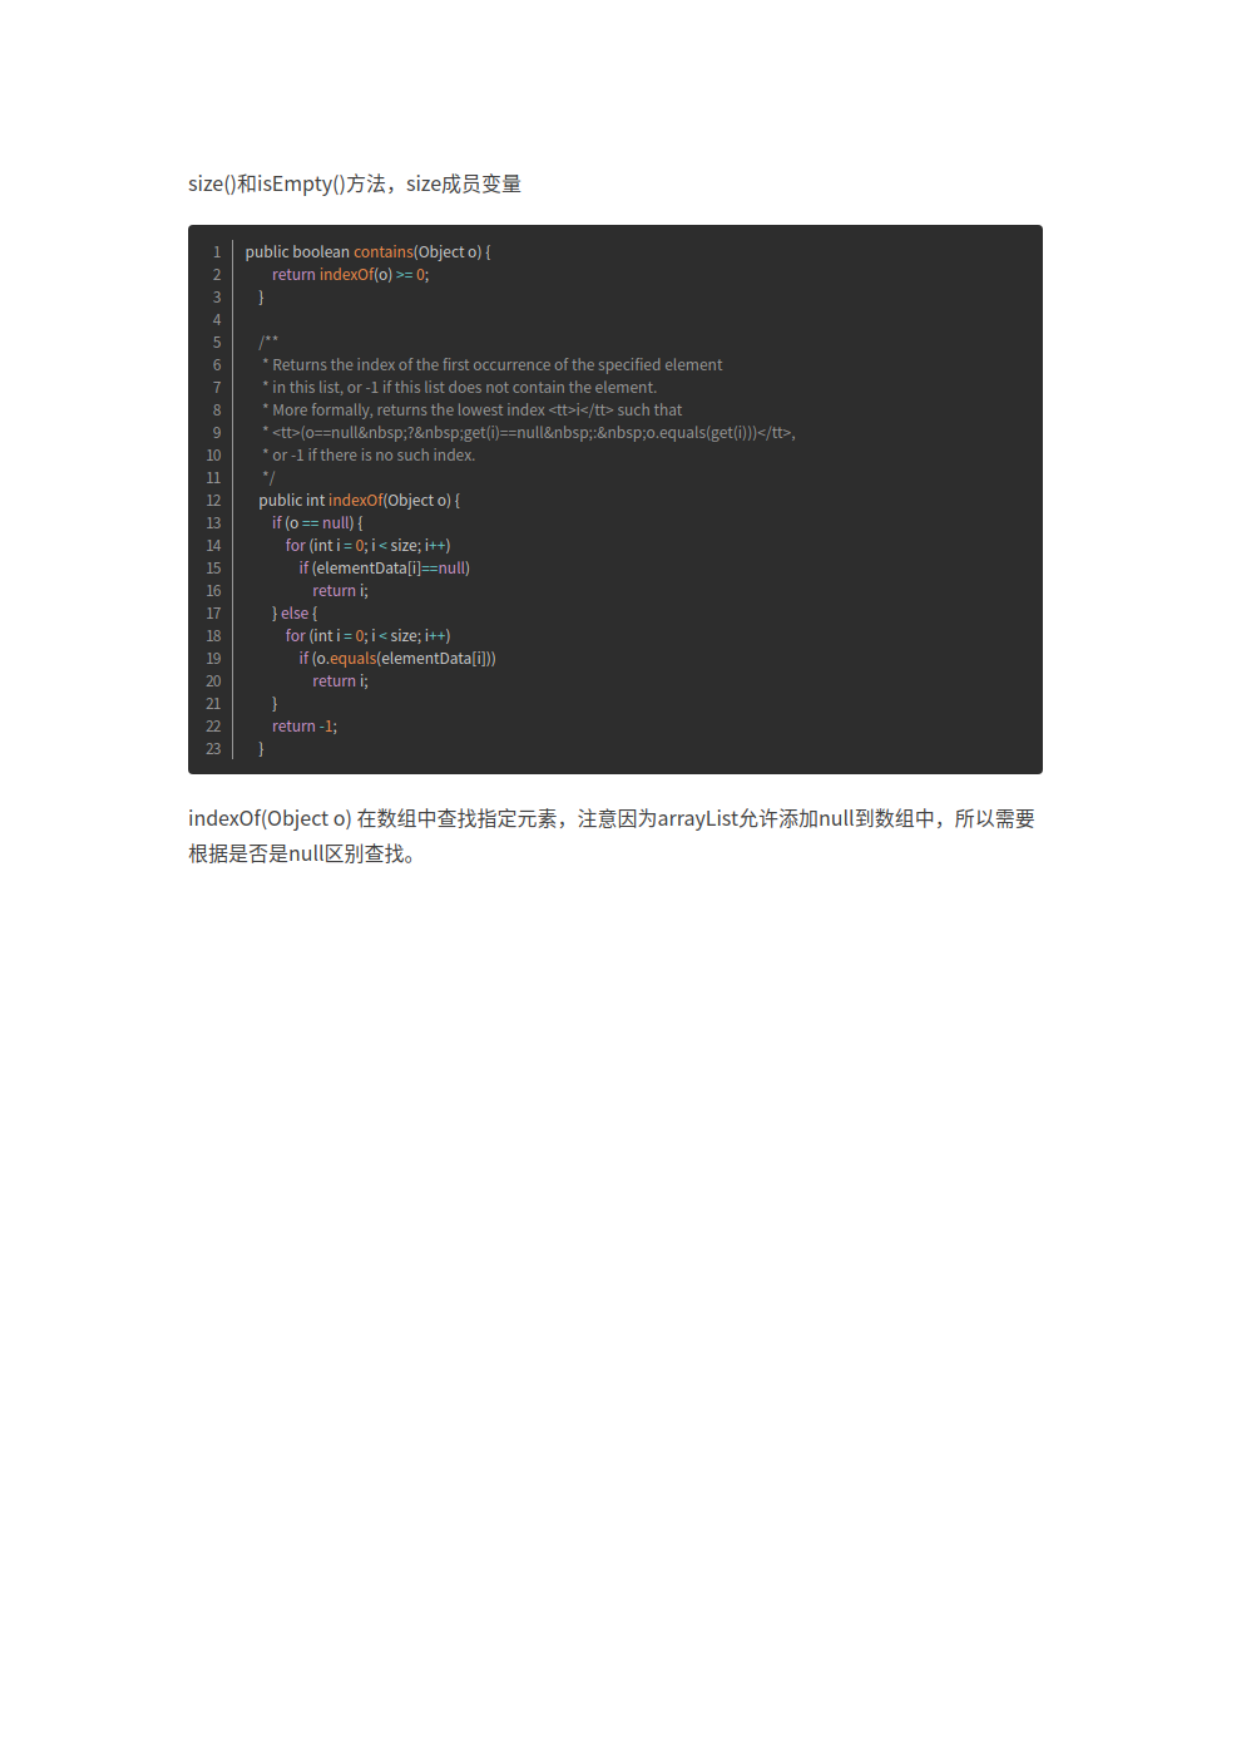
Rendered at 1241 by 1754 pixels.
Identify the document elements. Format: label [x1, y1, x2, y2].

picture [187, 162, 1053, 871]
